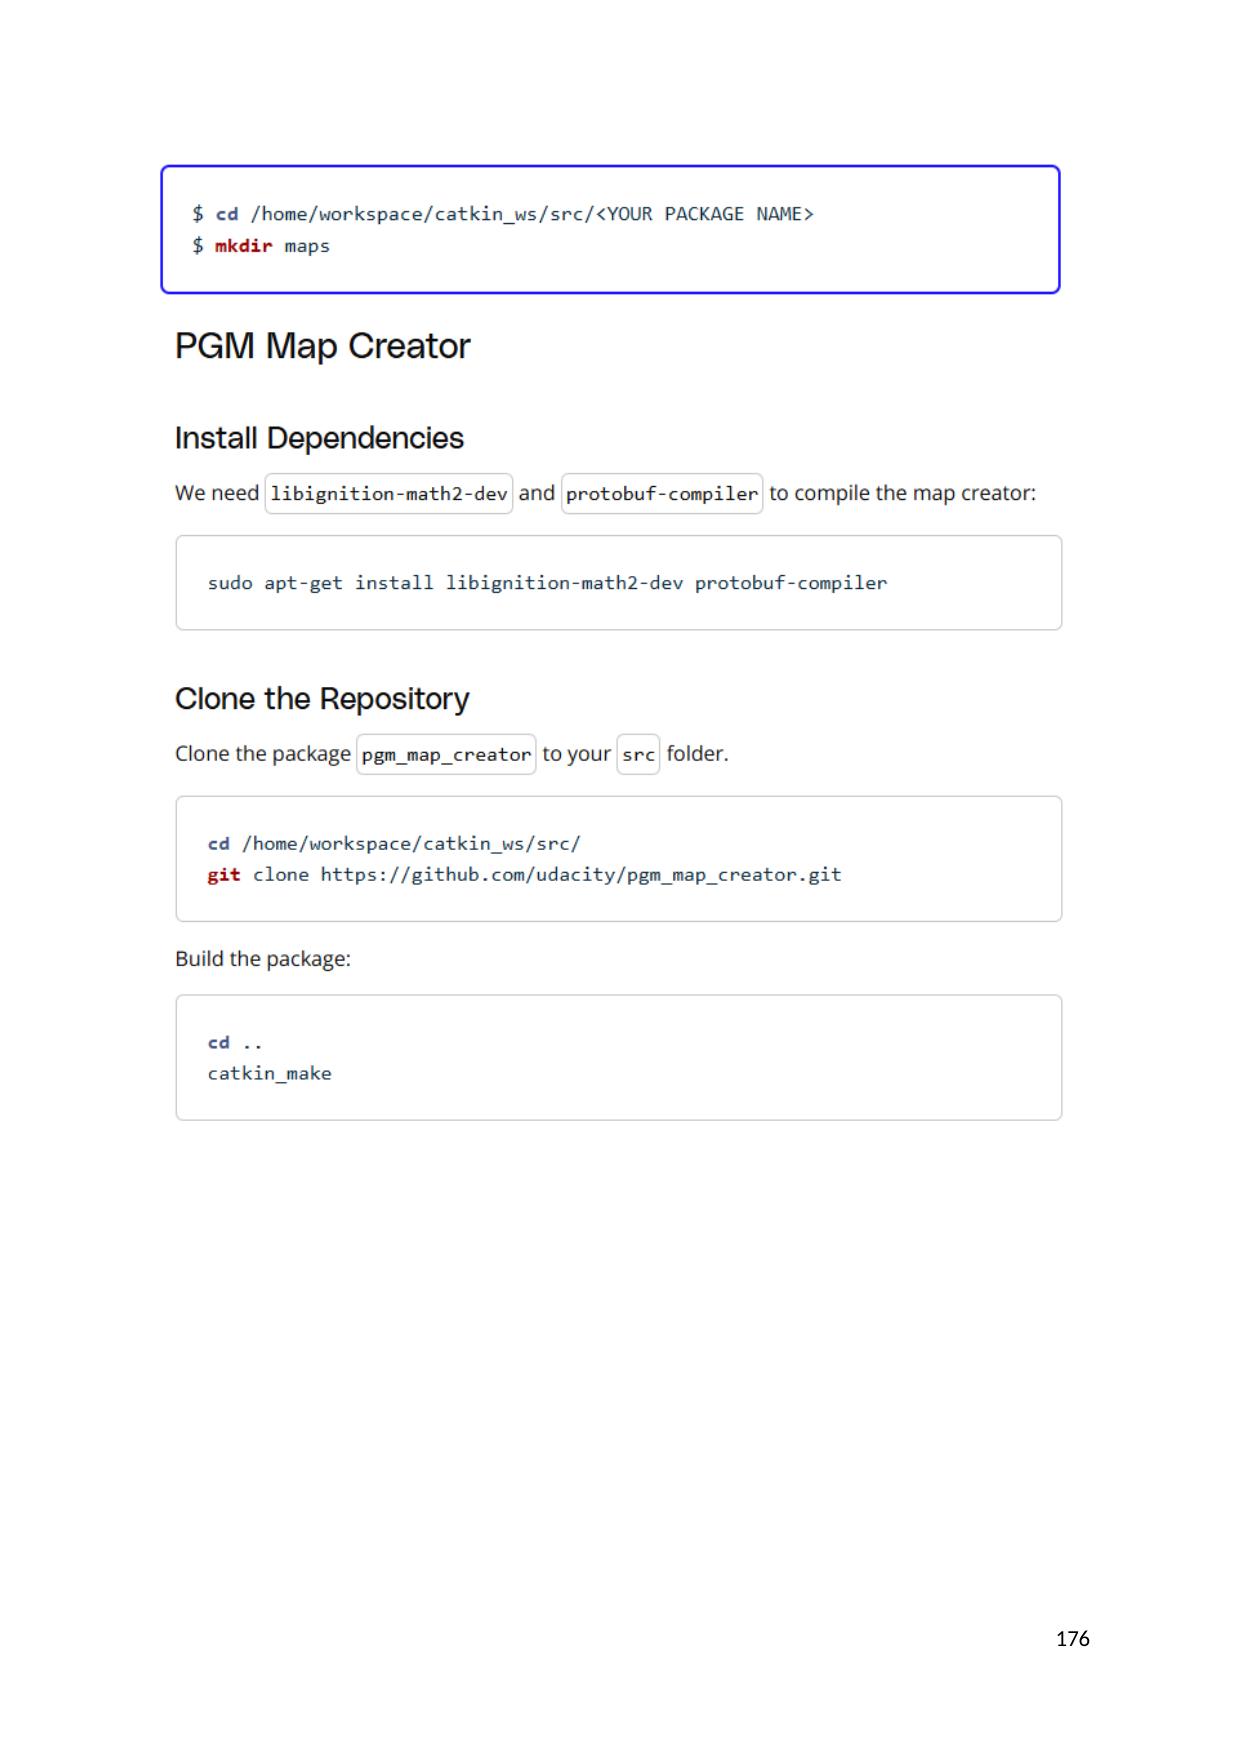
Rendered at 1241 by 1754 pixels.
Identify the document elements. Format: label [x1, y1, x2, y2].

picture [150, 327, 1091, 1130]
picture [150, 150, 1091, 309]
